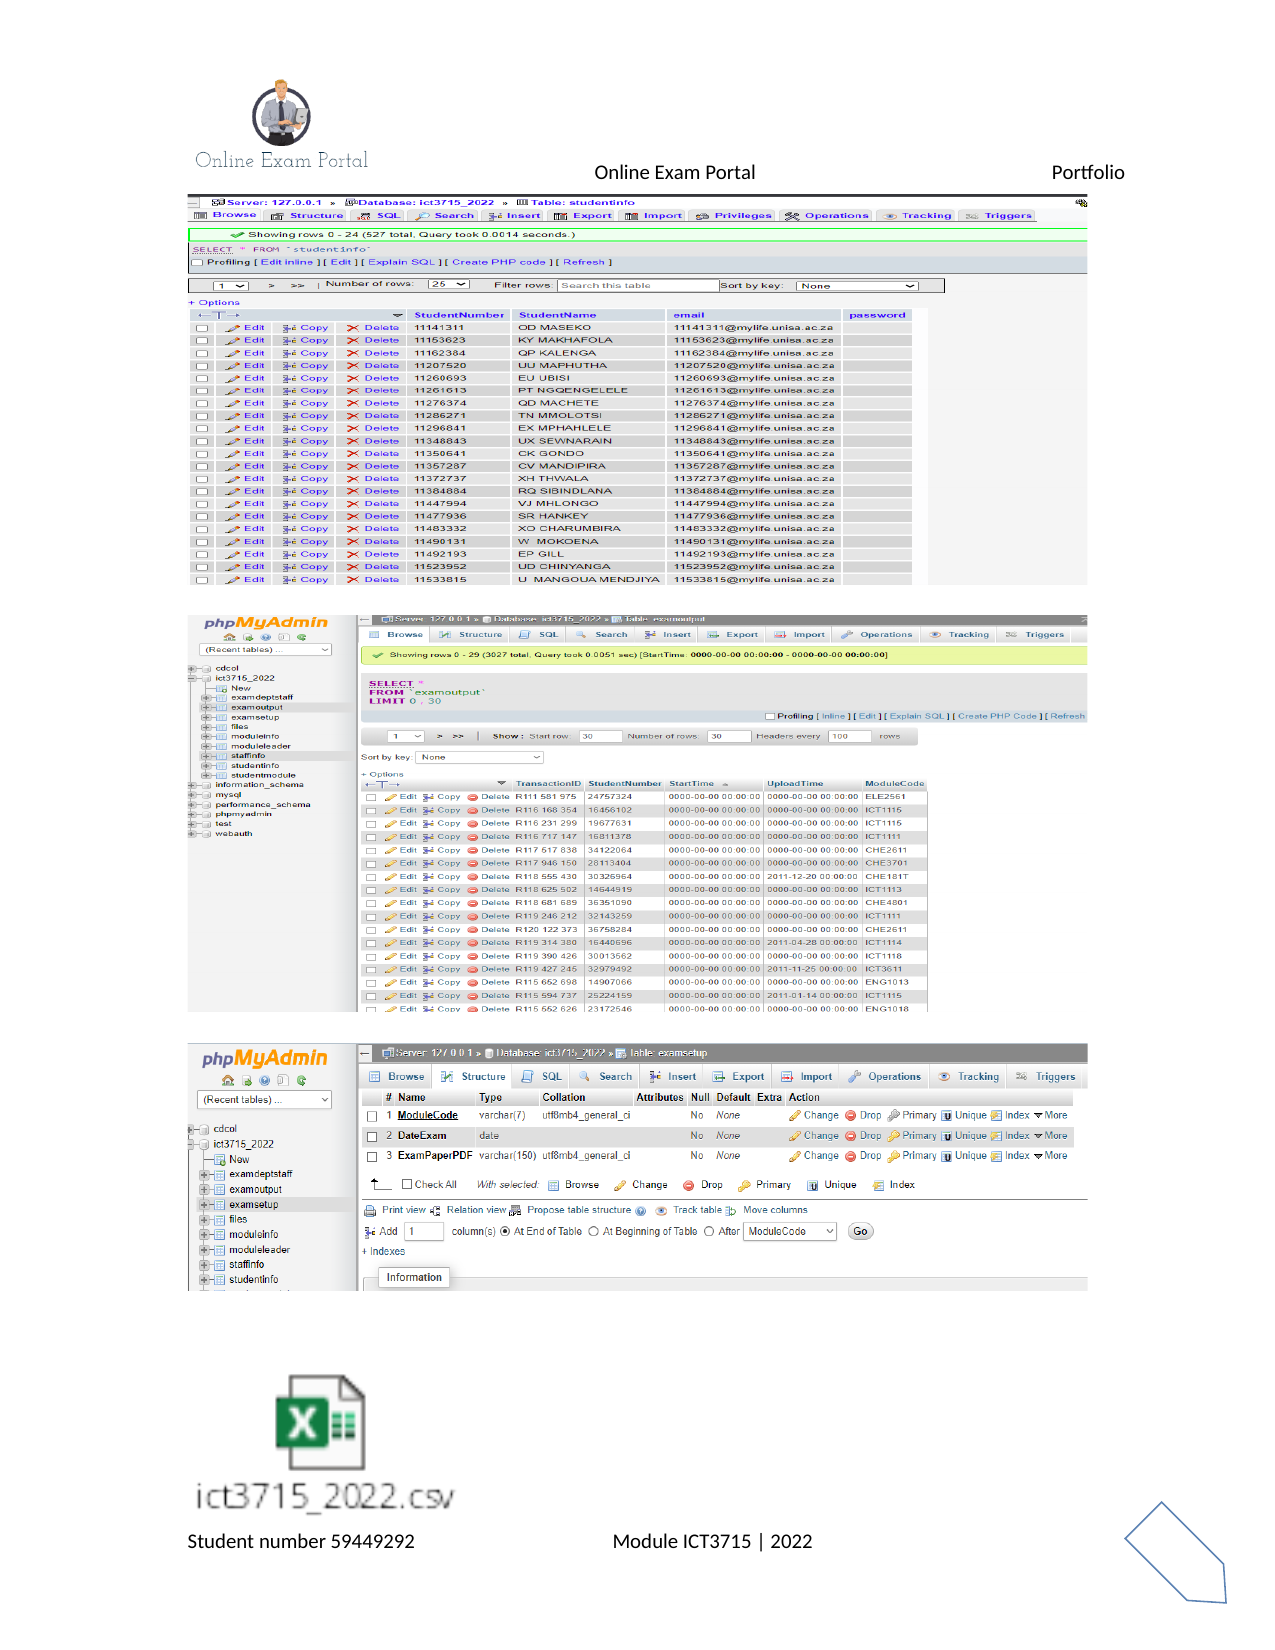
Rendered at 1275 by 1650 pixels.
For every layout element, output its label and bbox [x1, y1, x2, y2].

picture [187, 194, 1088, 585]
picture [187, 71, 377, 180]
picture [187, 615, 1088, 1012]
picture [187, 1043, 1088, 1291]
